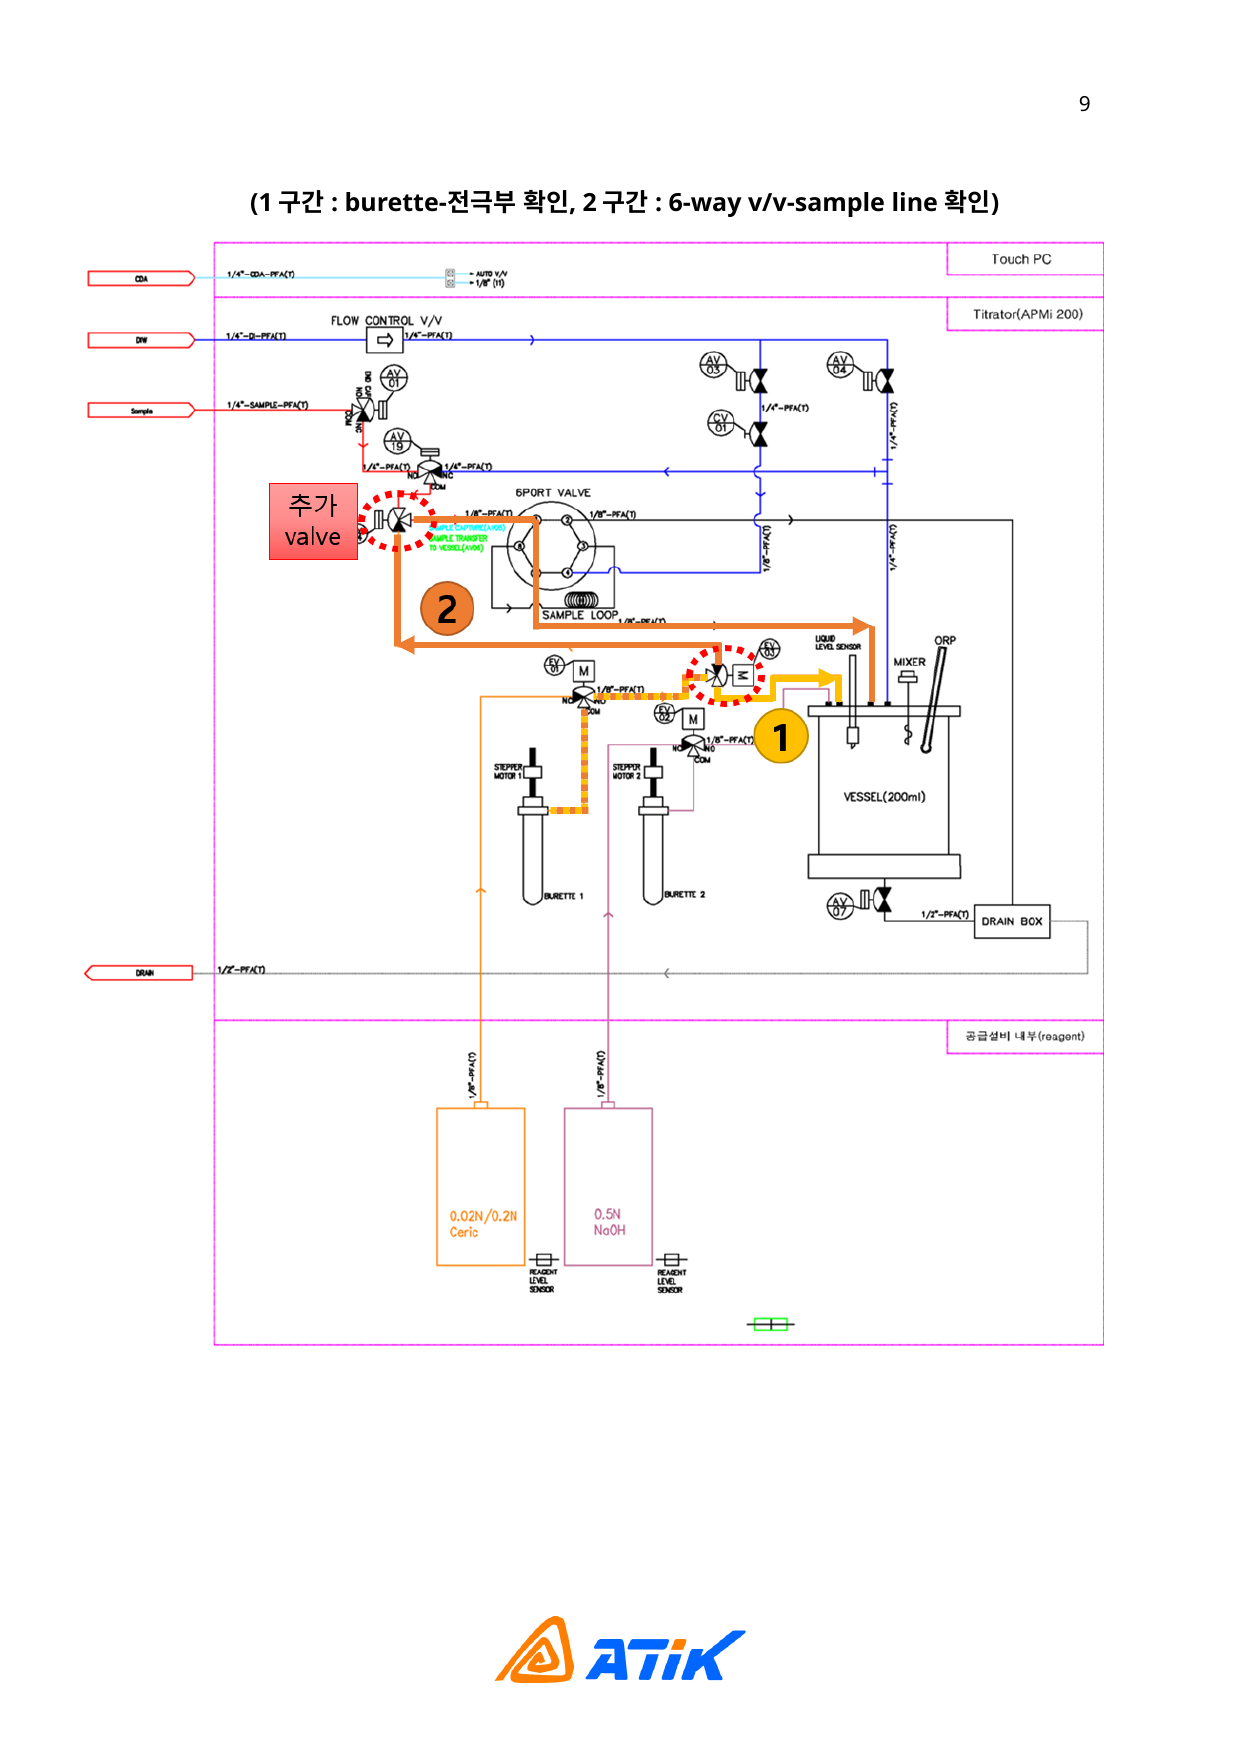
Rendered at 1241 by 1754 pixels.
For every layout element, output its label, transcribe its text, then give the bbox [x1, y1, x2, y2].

picture [494, 1616, 746, 1683]
picture [74, 235, 1114, 1351]
text (1구간 : burette-전극부 확인, 2구간 : 6-way v/v-sample line 확인) [150, 183, 1090, 219]
